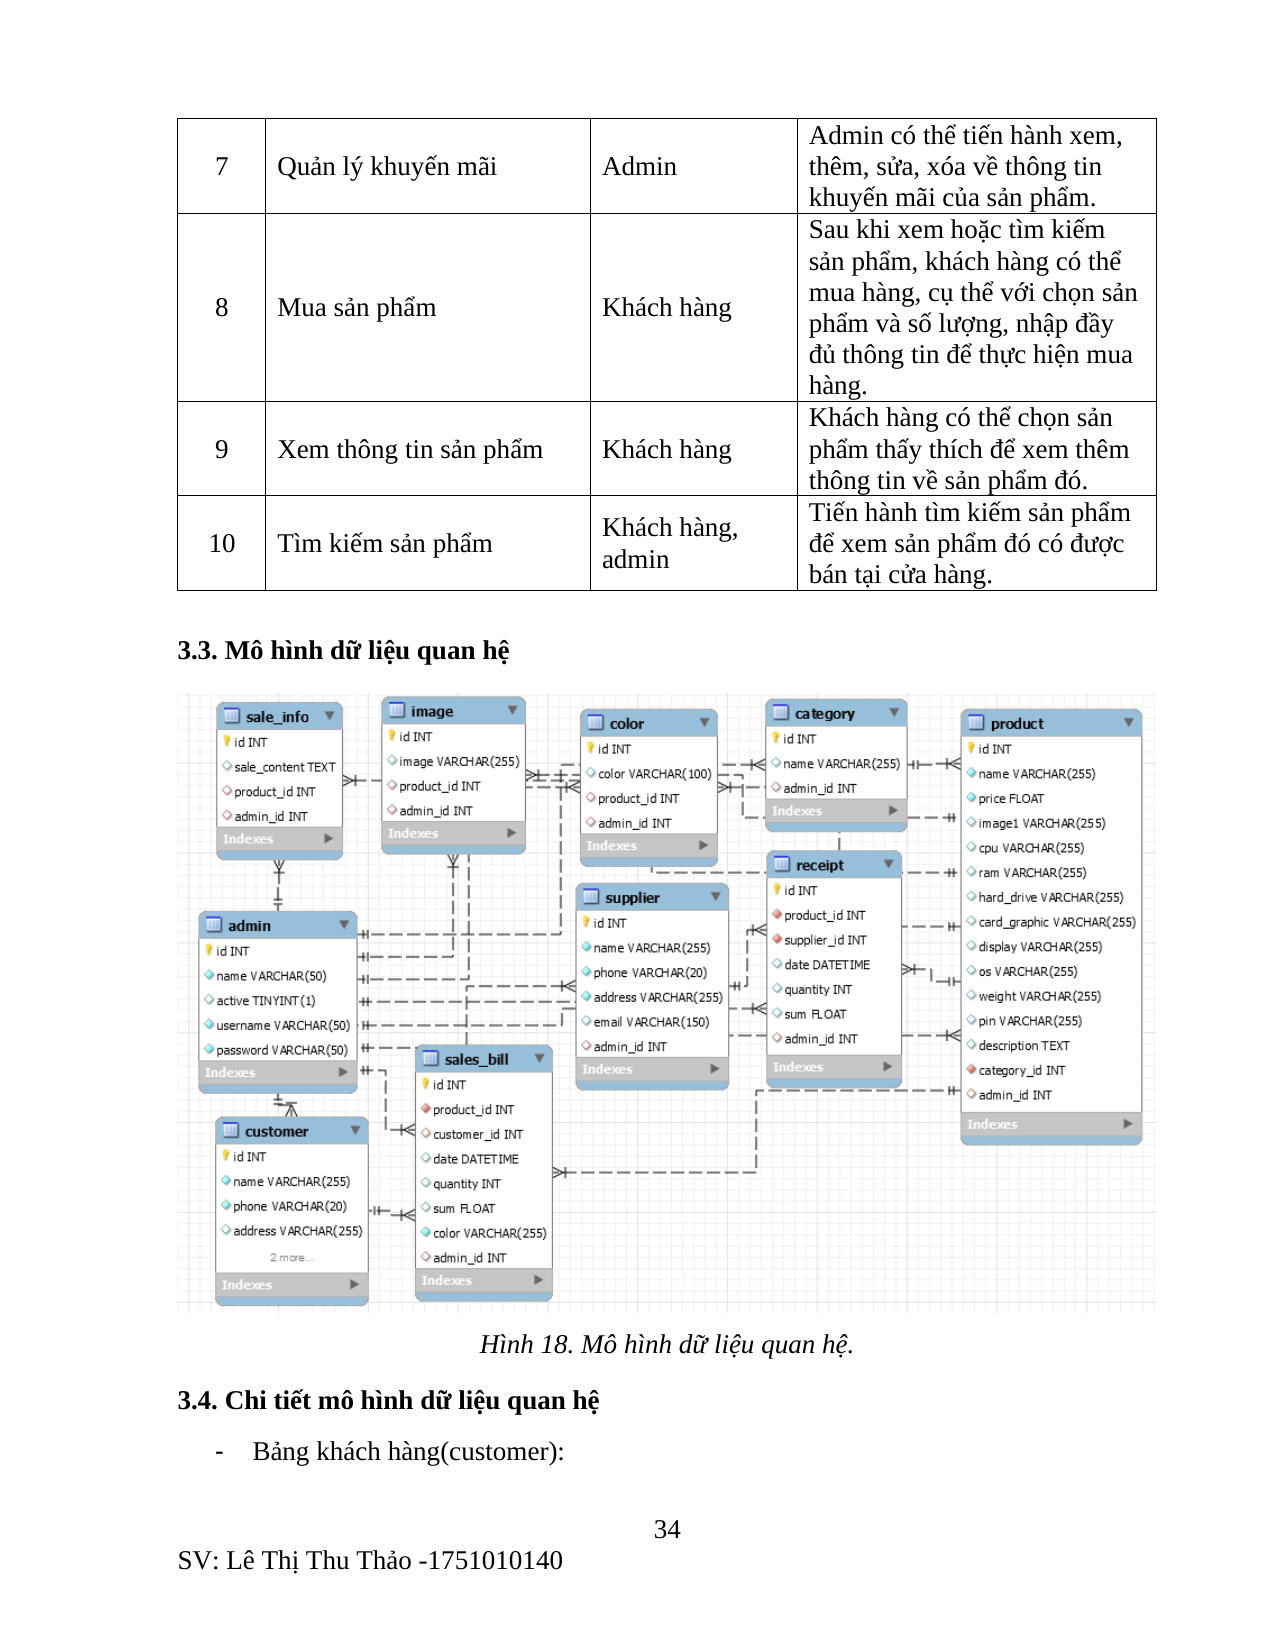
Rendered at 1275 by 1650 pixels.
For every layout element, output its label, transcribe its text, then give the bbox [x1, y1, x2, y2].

table_cell Xem thông tin sản phẩm [266, 402, 590, 495]
table_cell Tìm kiếm sản phẩm [266, 496, 590, 589]
table_cell 8 [178, 214, 265, 401]
table_cell Admin có thể tiến hành xem, thêm, sửa, xóa về thông tin khuyến mãi của sản phẩm. [798, 119, 1156, 213]
table_cell Sau khi xem hoặc tìm kiếm sản phẩm, khách hàng có thể mua hàng, cụ thể với chọn sản phẩm và số lượng, nhập đầy đủ thông tin để thực hiện mua hàng. [798, 214, 1156, 401]
subtitle Chi tiết mô hình dữ liệu quan hệ [177, 1384, 1157, 1416]
table_cell Quản lý khuyến mãi [266, 119, 590, 213]
table_cell Tiến hành tìm kiếm sản phẩm để xem sản phẩm đó có được bán tại cửa hàng. [798, 496, 1156, 589]
text Hình 18. Mô hình dữ liệu quan hệ. [177, 1328, 1157, 1359]
table_cell 9 [178, 402, 265, 495]
list Bảng khách hàng(customer): [215, 1431, 1157, 1468]
table_cell 10 [178, 496, 265, 589]
table_cell Admin [591, 119, 797, 213]
subtitle Mô hình dữ liệu quan hệ [177, 634, 1157, 665]
table_cell Khách hàng [591, 402, 797, 495]
table_cell Mua sản phẩm [266, 214, 590, 401]
table_cell Khách hàng [591, 214, 797, 401]
table_cell Khách hàng, admin [591, 496, 797, 589]
table_cell 7 [178, 119, 265, 213]
table_cell Khách hàng có thể chọn sản phẩm thấy thích để xem thêm thông tin về sản phẩm đó. [798, 402, 1156, 495]
